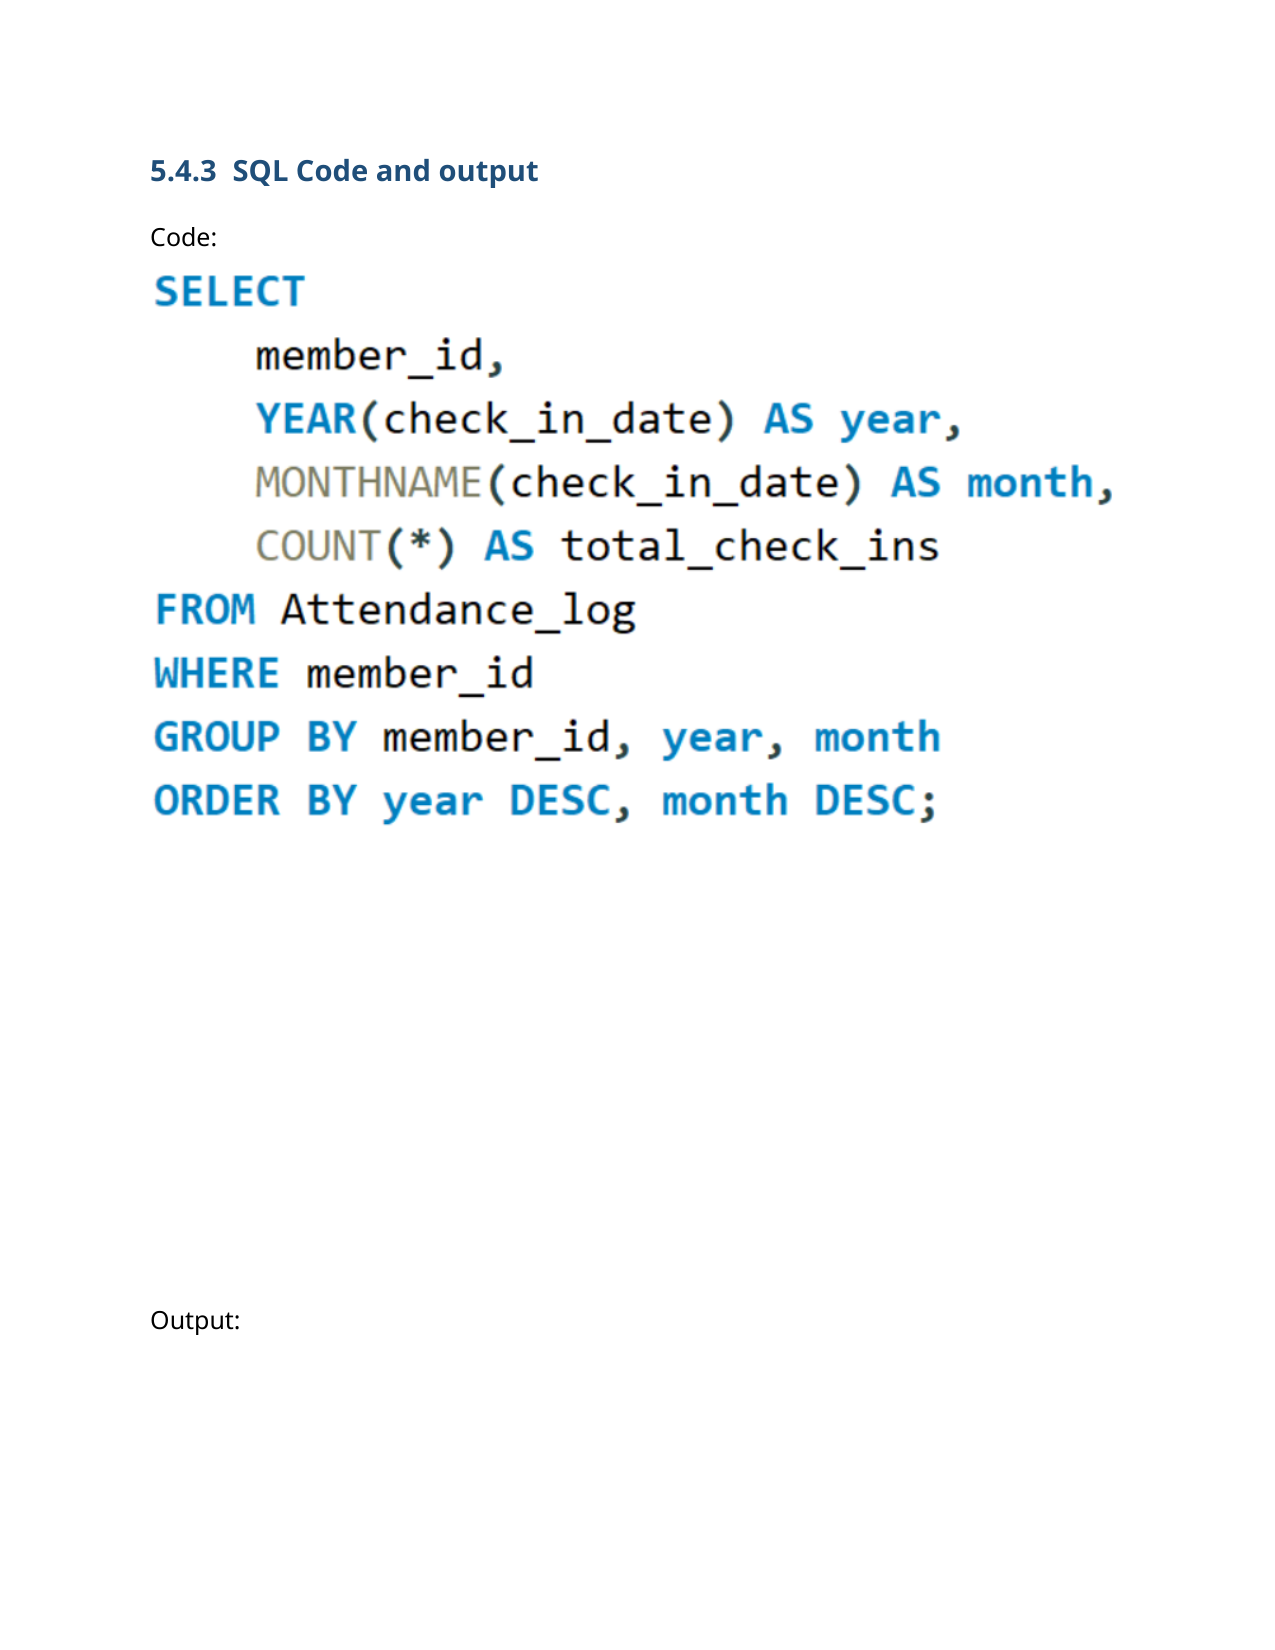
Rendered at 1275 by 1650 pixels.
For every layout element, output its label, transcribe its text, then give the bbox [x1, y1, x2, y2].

text Code: [150, 219, 1125, 253]
subtitle 5.4.3 SQL Code and output [150, 150, 1125, 190]
picture [150, 275, 1125, 832]
text Output: [150, 1303, 1125, 1337]
